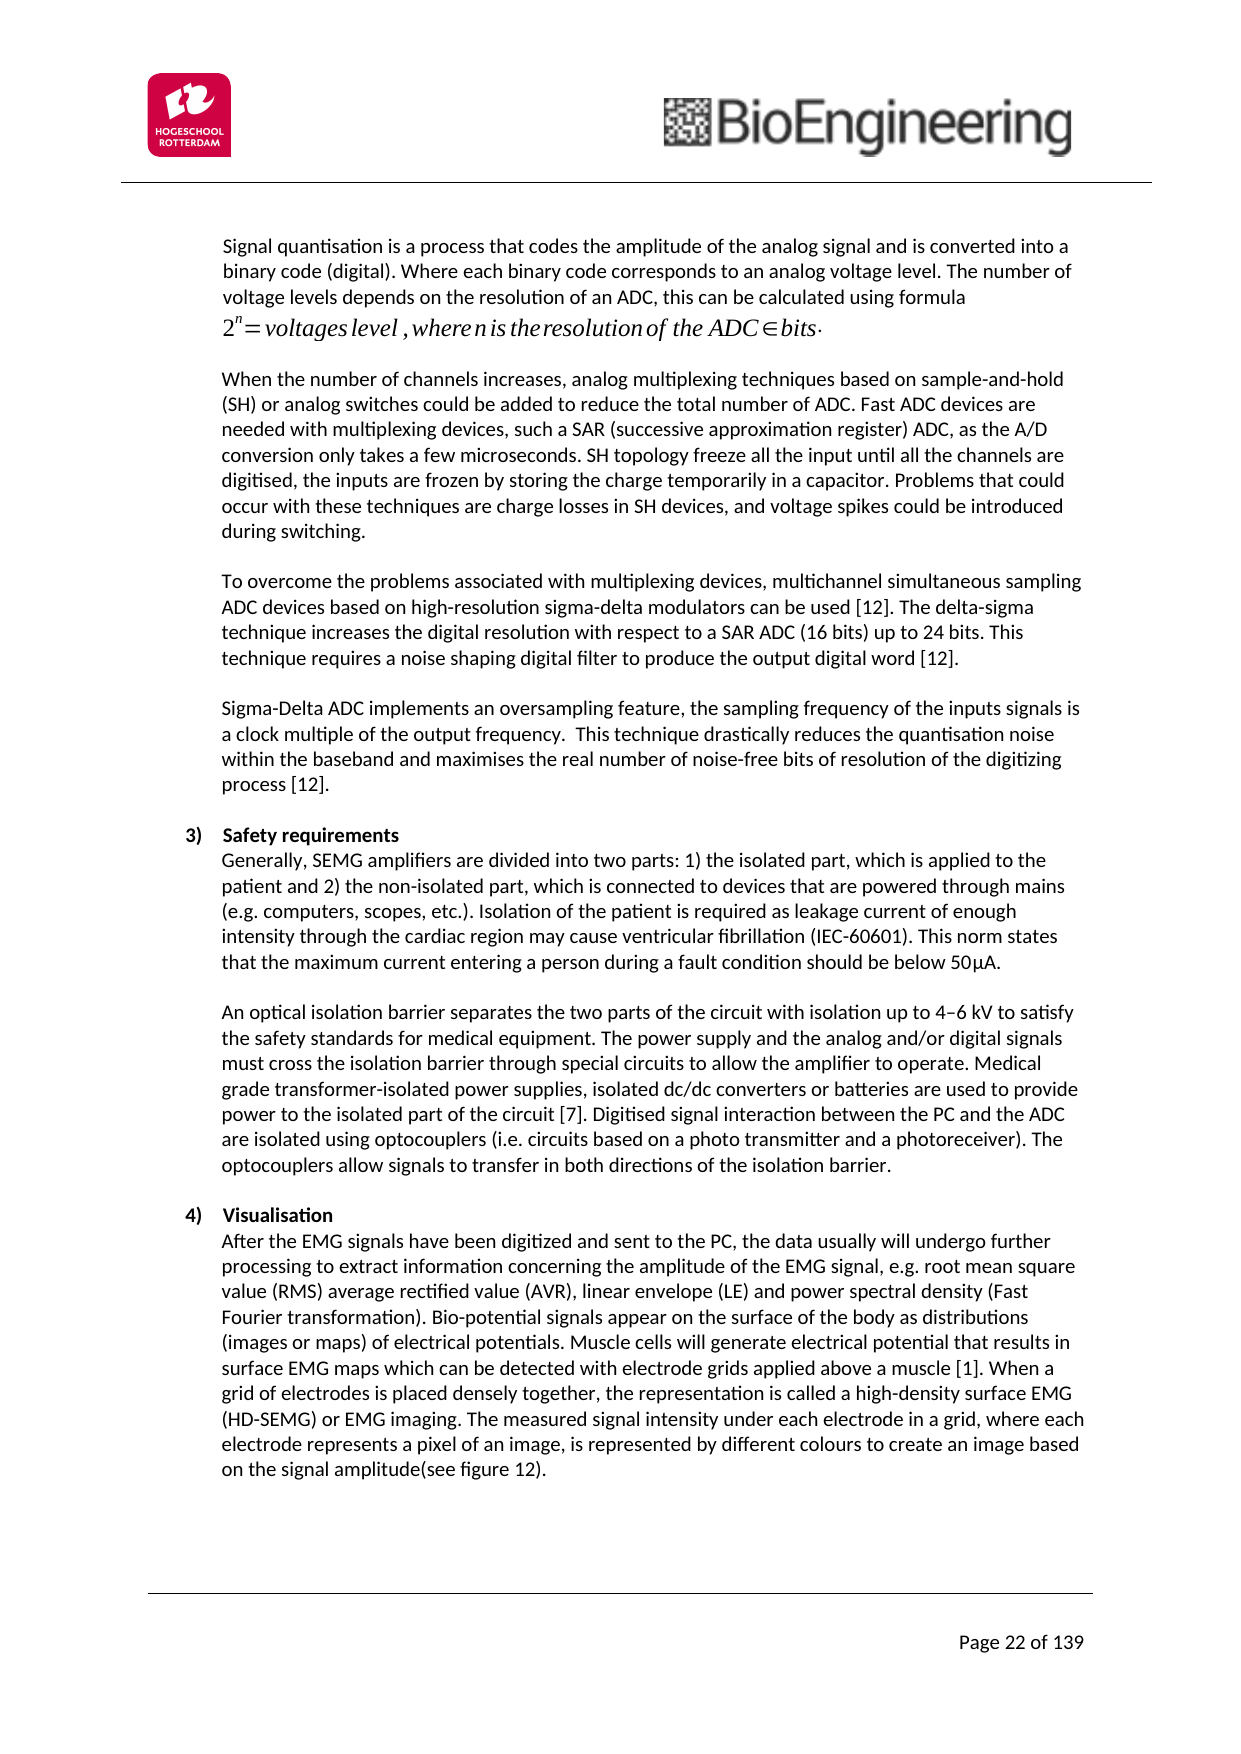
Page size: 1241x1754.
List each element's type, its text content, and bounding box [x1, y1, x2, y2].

picture [663, 98, 1072, 157]
text Generally, SEMG amplifiers are divided into two parts: 1) the isolated part, which is applied to the patient and 2) the non-isolated part, which is connected to devices that are powered through mains (e.g. computers, scopes, etc.). Isolation of the patient is required as leakage current of enough intensity through the cardiac region may cause ventricular fibrillation (IEC-60601). This norm states that the maximum current entering a person during a fault condition should be below 50µA. [221, 847, 1093, 974]
list Visualisation [185, 1202, 1093, 1228]
list Safety requirements [185, 822, 1093, 847]
text After the EMG signals have been digitized and sent to the PC, the data usually will undergo further processing to extract information concerning the amplitude of the EMG signal, e.g. root mean square value (RMS) average rectified value (AVR), linear envelope (LE) and power spectral density (Fast Fourier transformation). Bio-potential signals appear on the surface of the body as distributions (images or maps) of electrical potentials. Muscle cells will generate electrical potential that results in surface EMG maps which can be detected with electrode grids applied above a muscle [1]. When a grid of electrodes is placed densely together, the representation is called a high-density surface EMG (HD-SEMG) or EMG imaging. The measured signal intensity under each electrode in a grid, where each electrode represents a pixel of an image, is represented by different colours to create an image based on the signal amplitude(see figure 12). [221, 1228, 1093, 1482]
text Sigma-Delta ADC implements an oversampling feature, the sampling frequency of the inputs signals is a clock multiple of the output frequency. This technique drastically reduces the quantisation noise within the baseband and maximises the real number of noise-free bits of resolution of the digitizing process [12]. [221, 695, 1093, 797]
list Signal quantisation is a process that codes the amplitude of the analog signal and is converted into a binary code (digital). Where each binary code corresponds to an analog voltage level. The number of voltage levels depends on the resolution of an ADC, this can be calculated using formula . [223, 233, 1093, 341]
text To overcome the problems associated with multiplexing devices, multichannel simultaneous sampling ADC devices based on high-resolution sigma-delta modulators can be used [12]. The delta-sigma technique increases the digital resolution with respect to a SAR ADC (16 bits) up to 24 bits. This technique requires a noise shaping digital filter to produce the output digital word [12]. [221, 569, 1093, 670]
text When the number of channels increases, analog multiplexing techniques based on sample-and-hold (SH) or analog switches could be added to reduce the total number of ADC. Fast ADC devices are needed with multiplexing devices, such a SAR (successive approximation register) ADC, as the A/D conversion only takes a few microseconds. SH topology freeze all the input until all the channels are digitised, the inputs are frozen by storing the charge temporarily in a capacitor. Problems that could occur with these techniques are charge losses in SH devices, and voltage spikes could be introduced during switching. [221, 366, 1093, 544]
text An optical isolation barrier separates the two parts of the circuit with isolation up to 4–6 kV to satisfy the safety standards for medical equipment. The power supply and the analog and/or digital signals must cross the isolation barrier through special circuits to allow the amplifier to operate. Medical grade transformer-isolated power supplies, isolated dc/dc converters or batteries are used to provide power to the isolated part of the circuit [7]. Digitised signal interaction between the PC and the ADC are isolated using optocouplers (i.e. circuits based on a photo transmitter and a photoreceiver). The optocouplers allow signals to transfer in both directions of the isolation barrier. [221, 999, 1093, 1177]
picture [147, 73, 231, 157]
